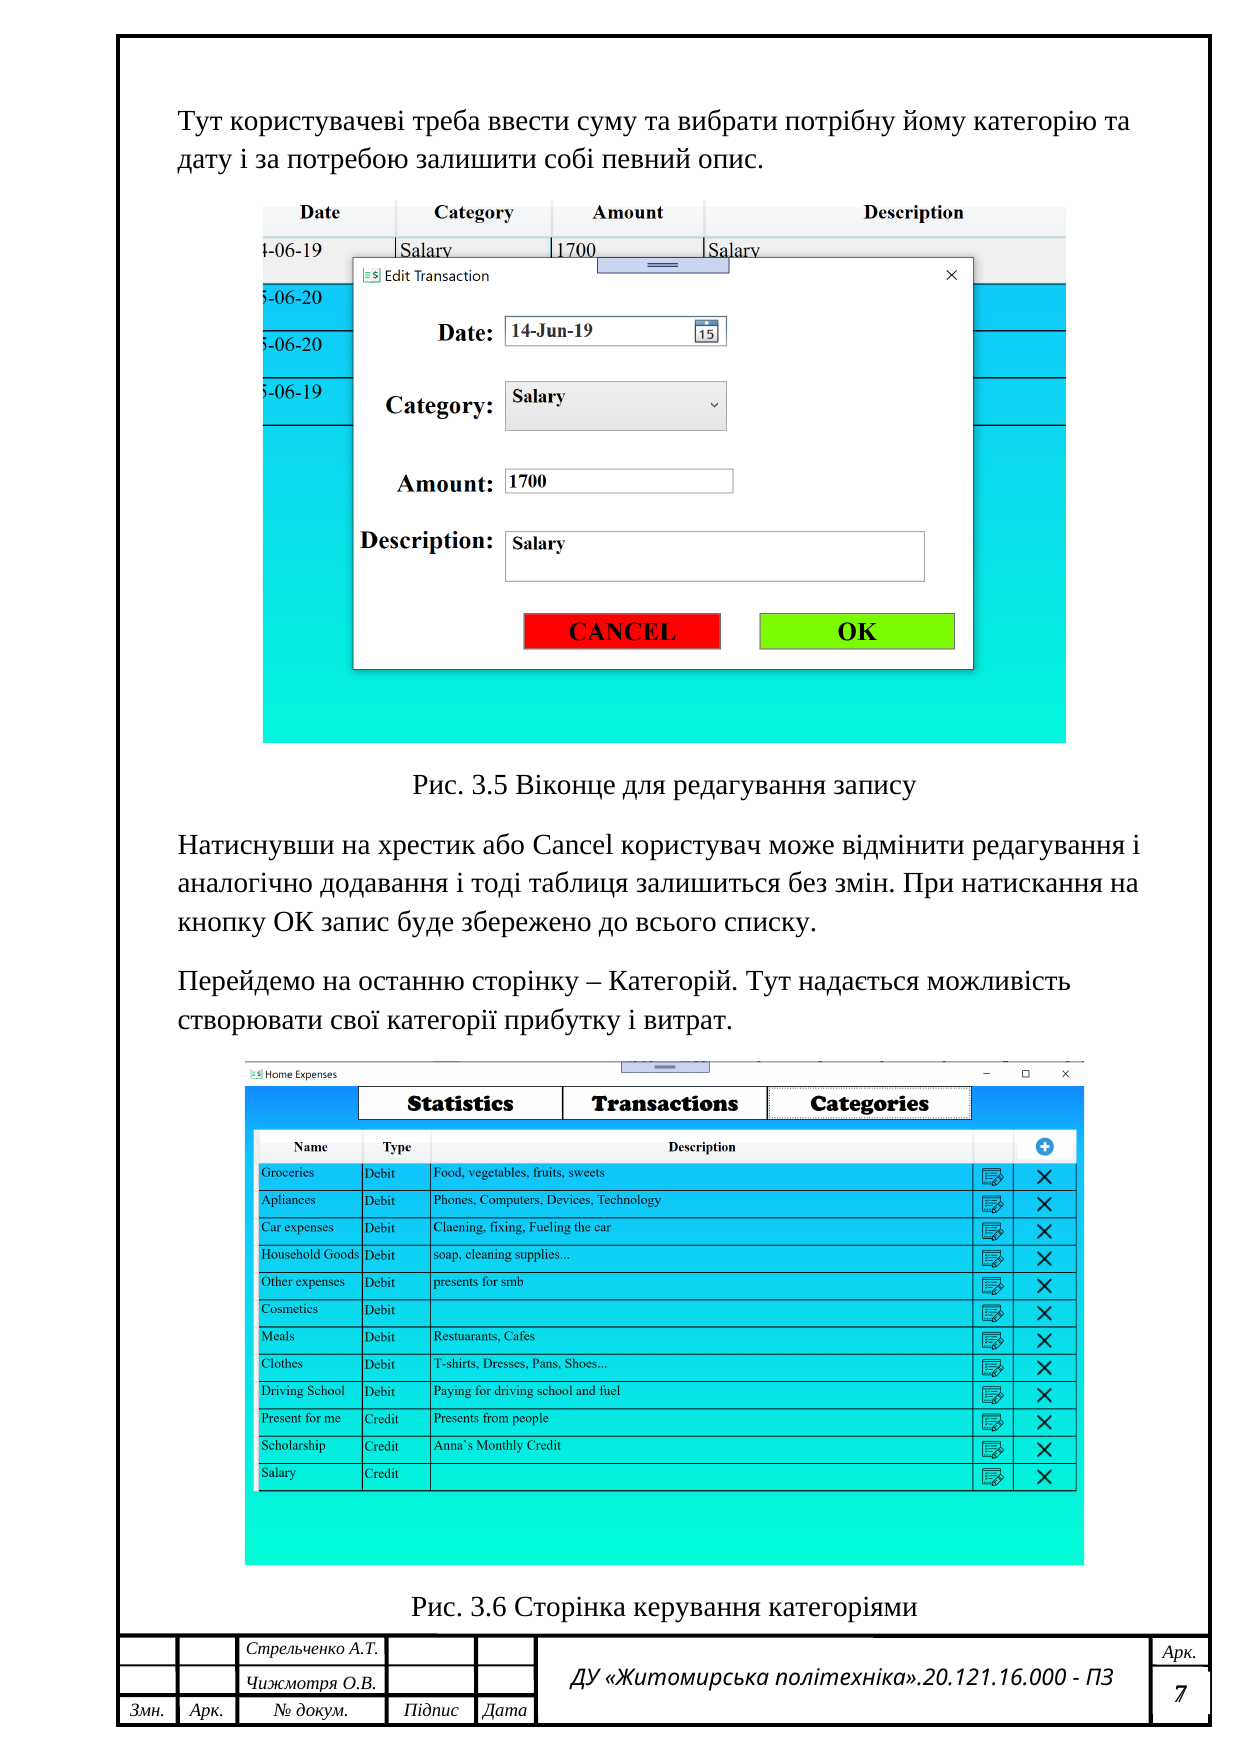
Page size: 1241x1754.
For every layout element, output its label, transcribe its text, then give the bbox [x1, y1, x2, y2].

text Тут користувачеві треба ввести суму та вибрати потрібну йому категорію та дату і за потребою залишити собі певний опис. [177, 103, 1152, 175]
picture [262, 200, 1066, 743]
picture [244, 1130, 1085, 1565]
picture [447, 1220, 467, 1225]
text Рис. 3.5 Віконце для редагування запису [177, 767, 1152, 801]
picture [244, 1061, 1085, 1123]
text Натиснувши на хрестик або Cancel користувач може відмінити редагування і аналогічно додавання і тоді таблиця залишиться без змін. При натискання на кнопку ОК запис буде збережено до всього списку. [177, 827, 1152, 937]
text Рис. 3.6 Сторінка керування категоріями [177, 1589, 1152, 1623]
text Перейдемо на останню сторінку – Категорій. Тут надається можливість створювати свої категорії прибутку і витрат. [177, 963, 1152, 1035]
